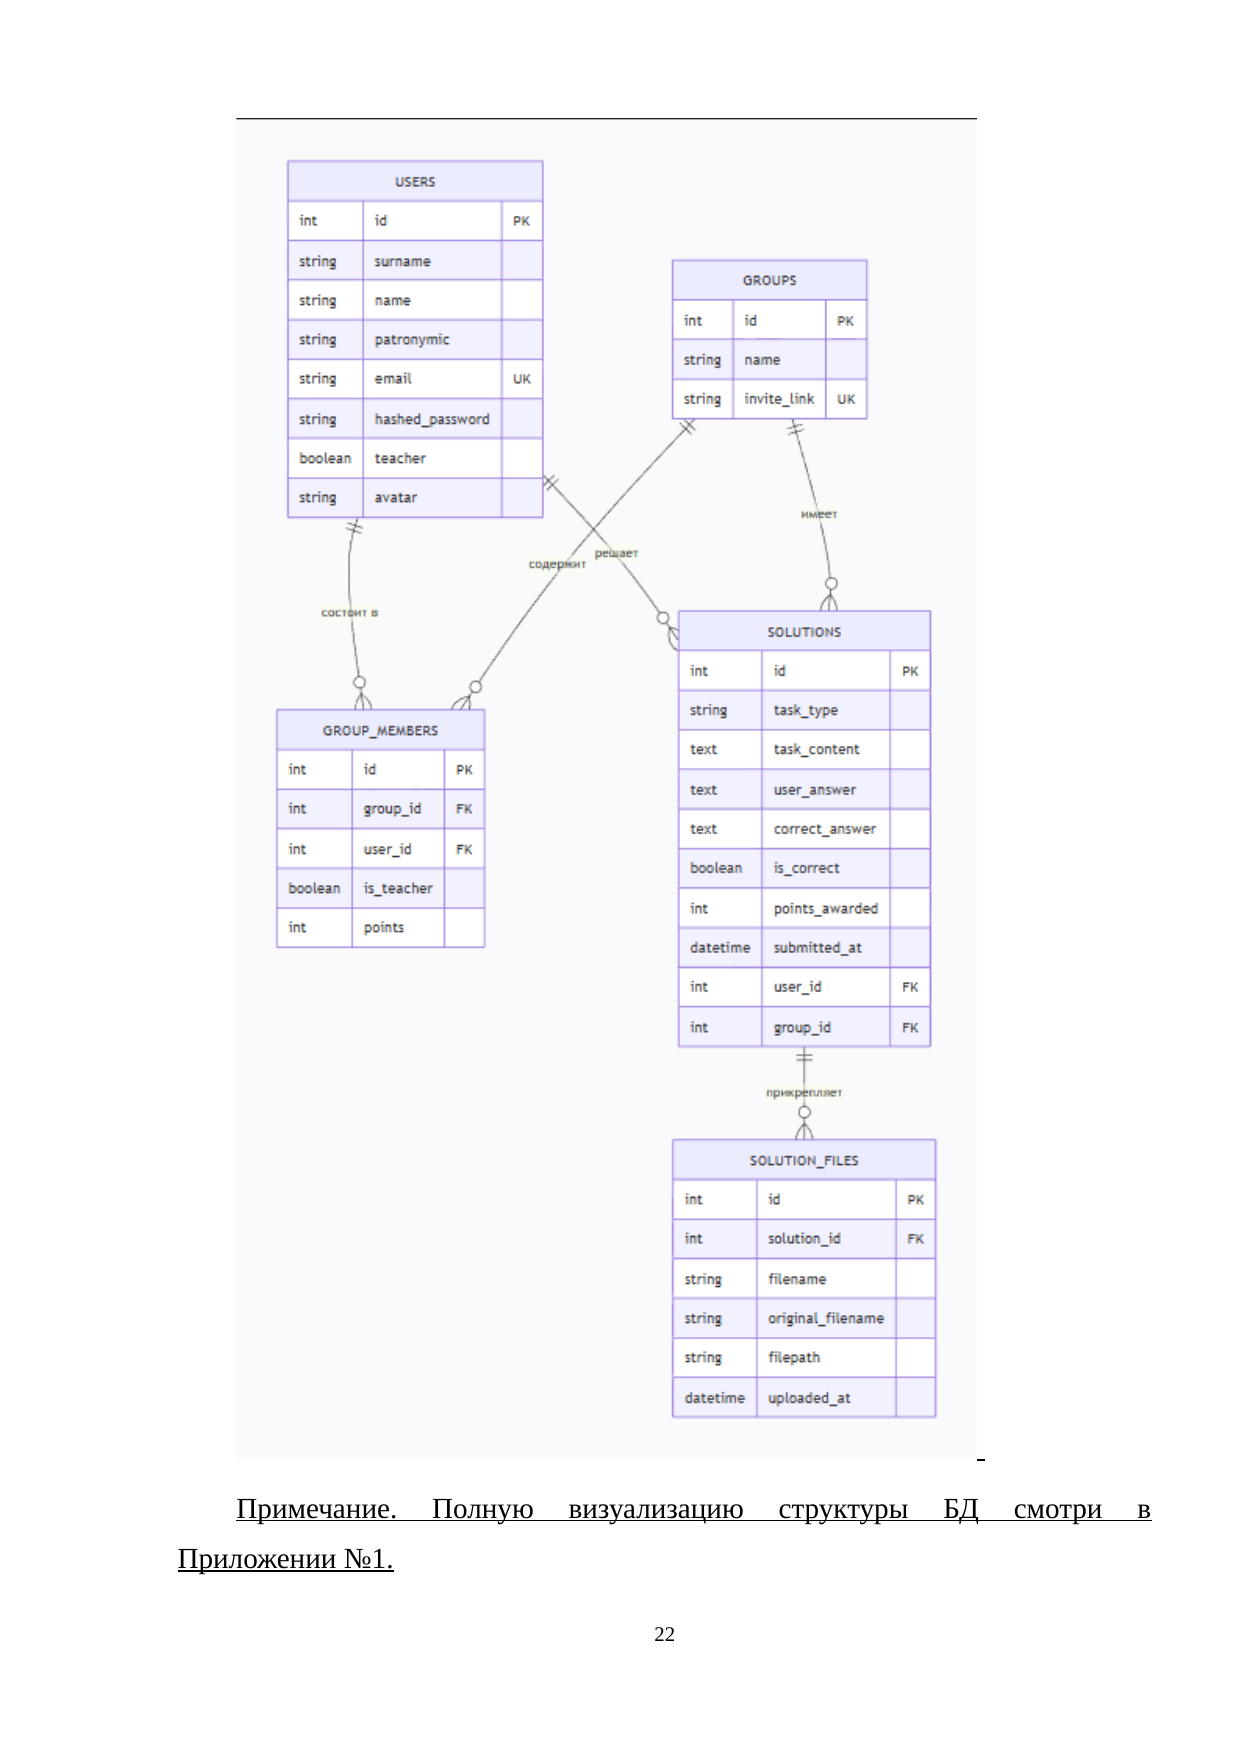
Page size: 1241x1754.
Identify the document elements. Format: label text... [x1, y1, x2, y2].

picture [236, 118, 977, 1458]
text Примечание. Полную визуализацию структуры БД смотри в Приложении №1. [177, 1491, 1152, 1575]
